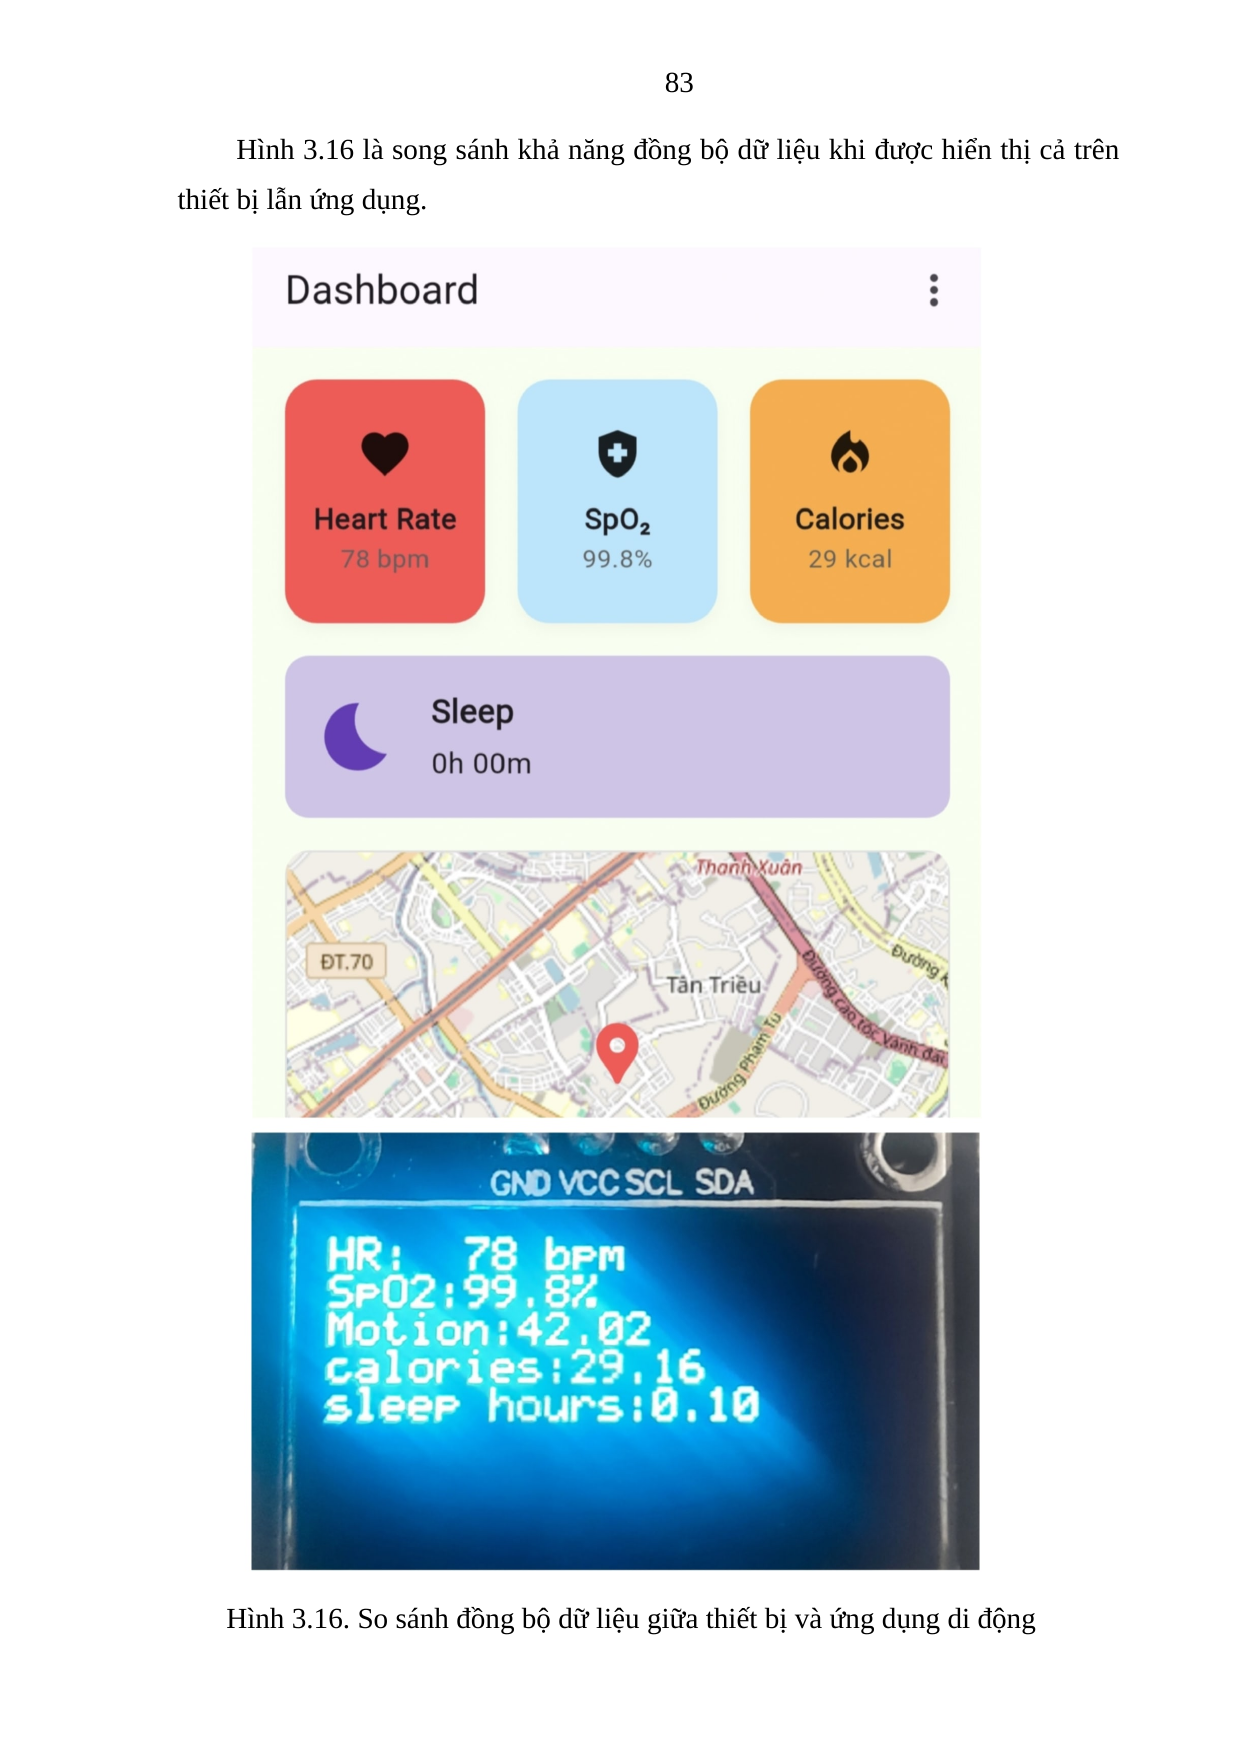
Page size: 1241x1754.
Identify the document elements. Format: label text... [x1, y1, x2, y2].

picture [236, 232, 996, 1585]
list So sánh đồng bộ dữ liệu giữa thiết bị và ứng dụng di động [140, 1601, 1122, 1634]
text Hình 3.16 là song sánh khả năng đồng bộ dữ liệu khi được hiển thị cả trên thiết bị lẫn ứng dụng. [177, 132, 1122, 216]
